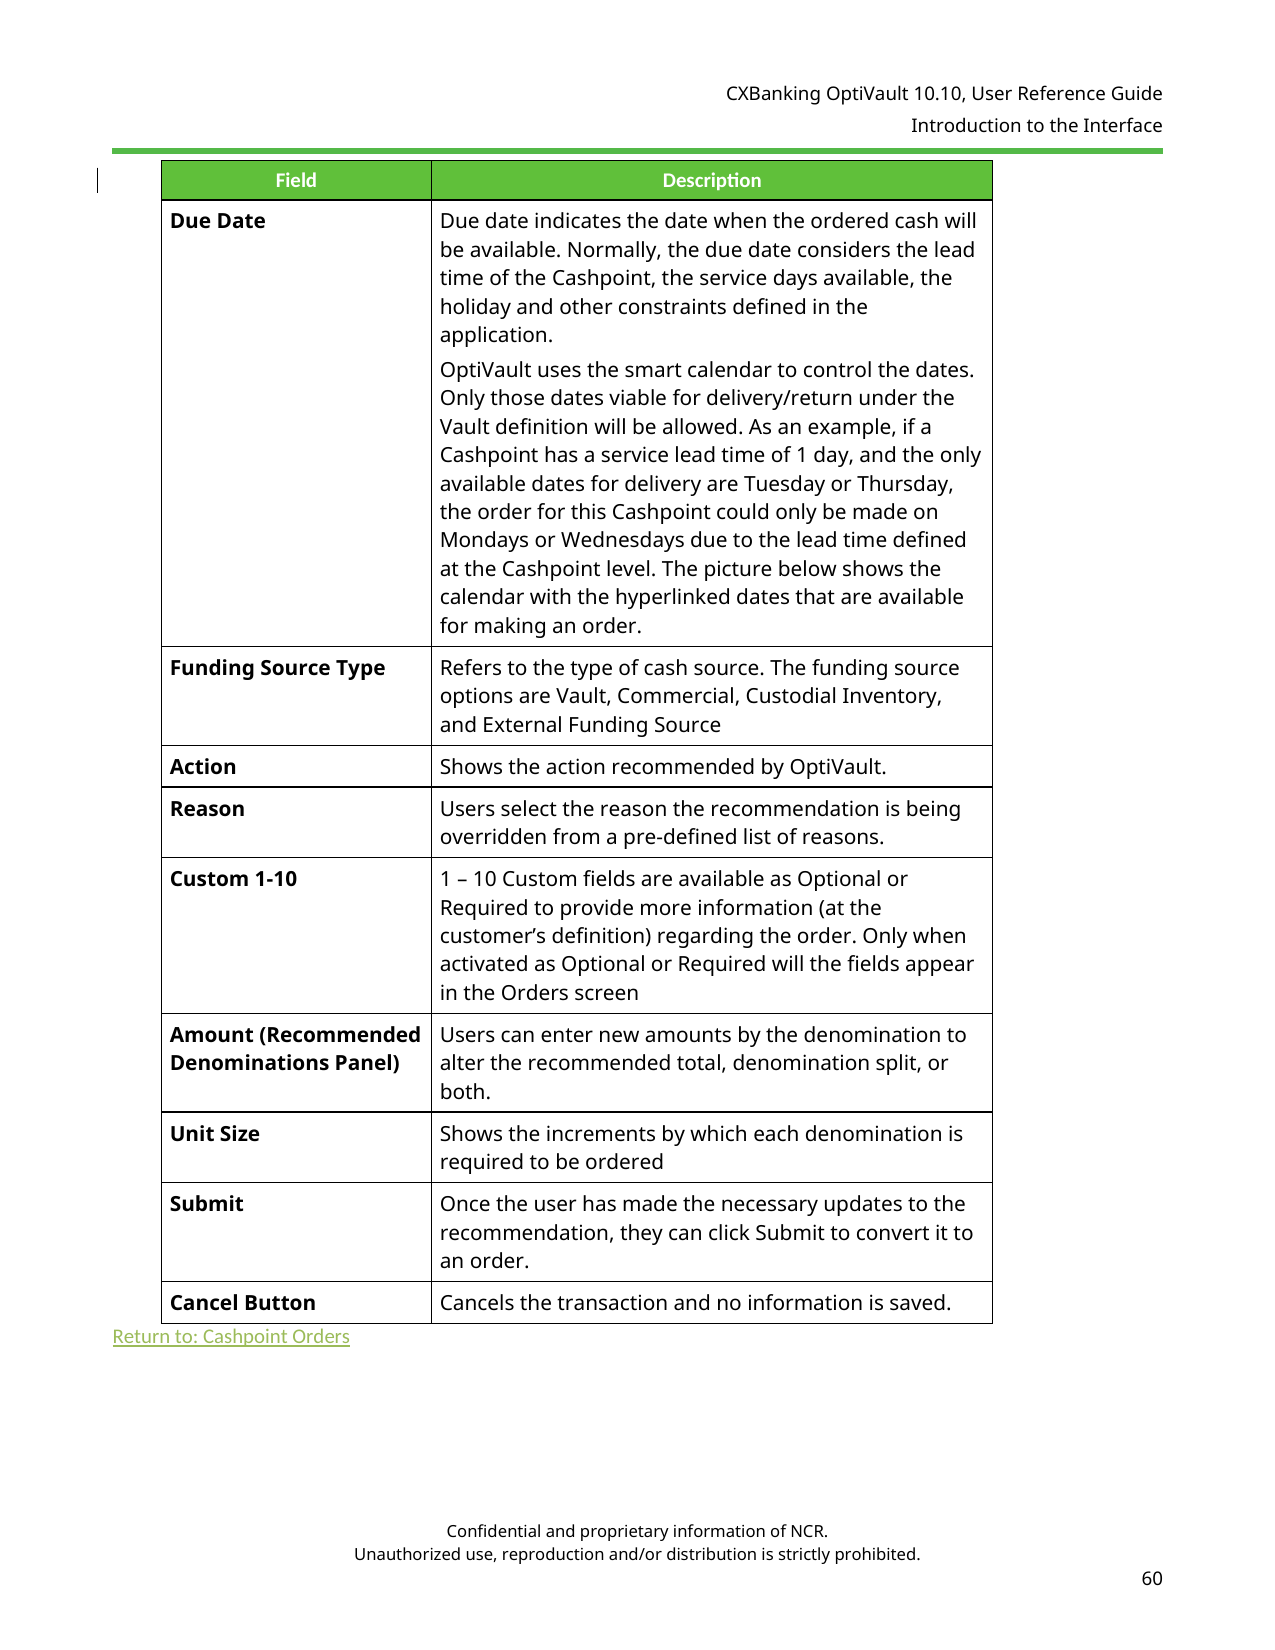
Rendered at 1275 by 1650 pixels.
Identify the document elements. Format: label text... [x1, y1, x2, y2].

table_cell Shows the increments by which each denomination is required to be ordered [432, 1113, 992, 1182]
table_cell Funding Source Type [162, 647, 431, 744]
table_cell Once the user has made the necessary updates to the recommendation, they can click Submit to convert it to an order. [432, 1183, 992, 1281]
table_cell Reason [162, 788, 431, 857]
table_cell Action [162, 746, 431, 786]
table_cell Shows the action recommended by OptiVault. [432, 746, 992, 786]
table_cell Amount (Recommended Denominations Panel) [162, 1014, 431, 1111]
table_cell Cancels the transaction and no information is saved. [432, 1282, 992, 1323]
table_header Field [162, 161, 431, 199]
table_cell Users select the reason the recommendation is being overridden from a pre-defined list of reasons. [432, 788, 992, 857]
table_cell Due date indicates the date when the ordered cash will be available. Normally, the due date considers the lead time of the Cashpoint, the service days available, the holiday and other constraints defined in the application. OptiVault uses the smart calendar to control the dates. Only those dates viable for delivery/return under the Vault definition will be allowed. As an example, if a Cashpoint has a service lead time of 1 day, and the only available dates for delivery are Tuesday or Thursday, the order for this Cashpoint could only be made on Mondays or Wednesdays due to the lead time defined at the Cashpoint level. The picture below shows the calendar with the hyperlinked dates that are available for making an order. [432, 201, 992, 646]
table_cell Users can enter new amounts by the denomination to alter the recommended total, denomination split, or both. [432, 1014, 992, 1111]
table_header Description [432, 161, 992, 199]
table_cell Cancel Button [162, 1282, 431, 1323]
table_cell Due Date [162, 201, 431, 646]
table_cell 1 – 10 Custom fields are available as Optional or Required to provide more information (at the customer’s definition) regarding the order. Only when activated as Optional or Required will the fields appear in the Orders screen [432, 858, 992, 1013]
table_cell Custom 1-10 [162, 858, 431, 1013]
table_cell Submit [162, 1183, 431, 1281]
table_cell Refers to the type of cash source. The funding source options are Vault, Commercial, Custodial Inventory, and External Funding Source [432, 647, 992, 744]
table_cell Unit Size [162, 1113, 431, 1182]
list Return to: Cashpoint Orders [112, 1324, 1163, 1349]
